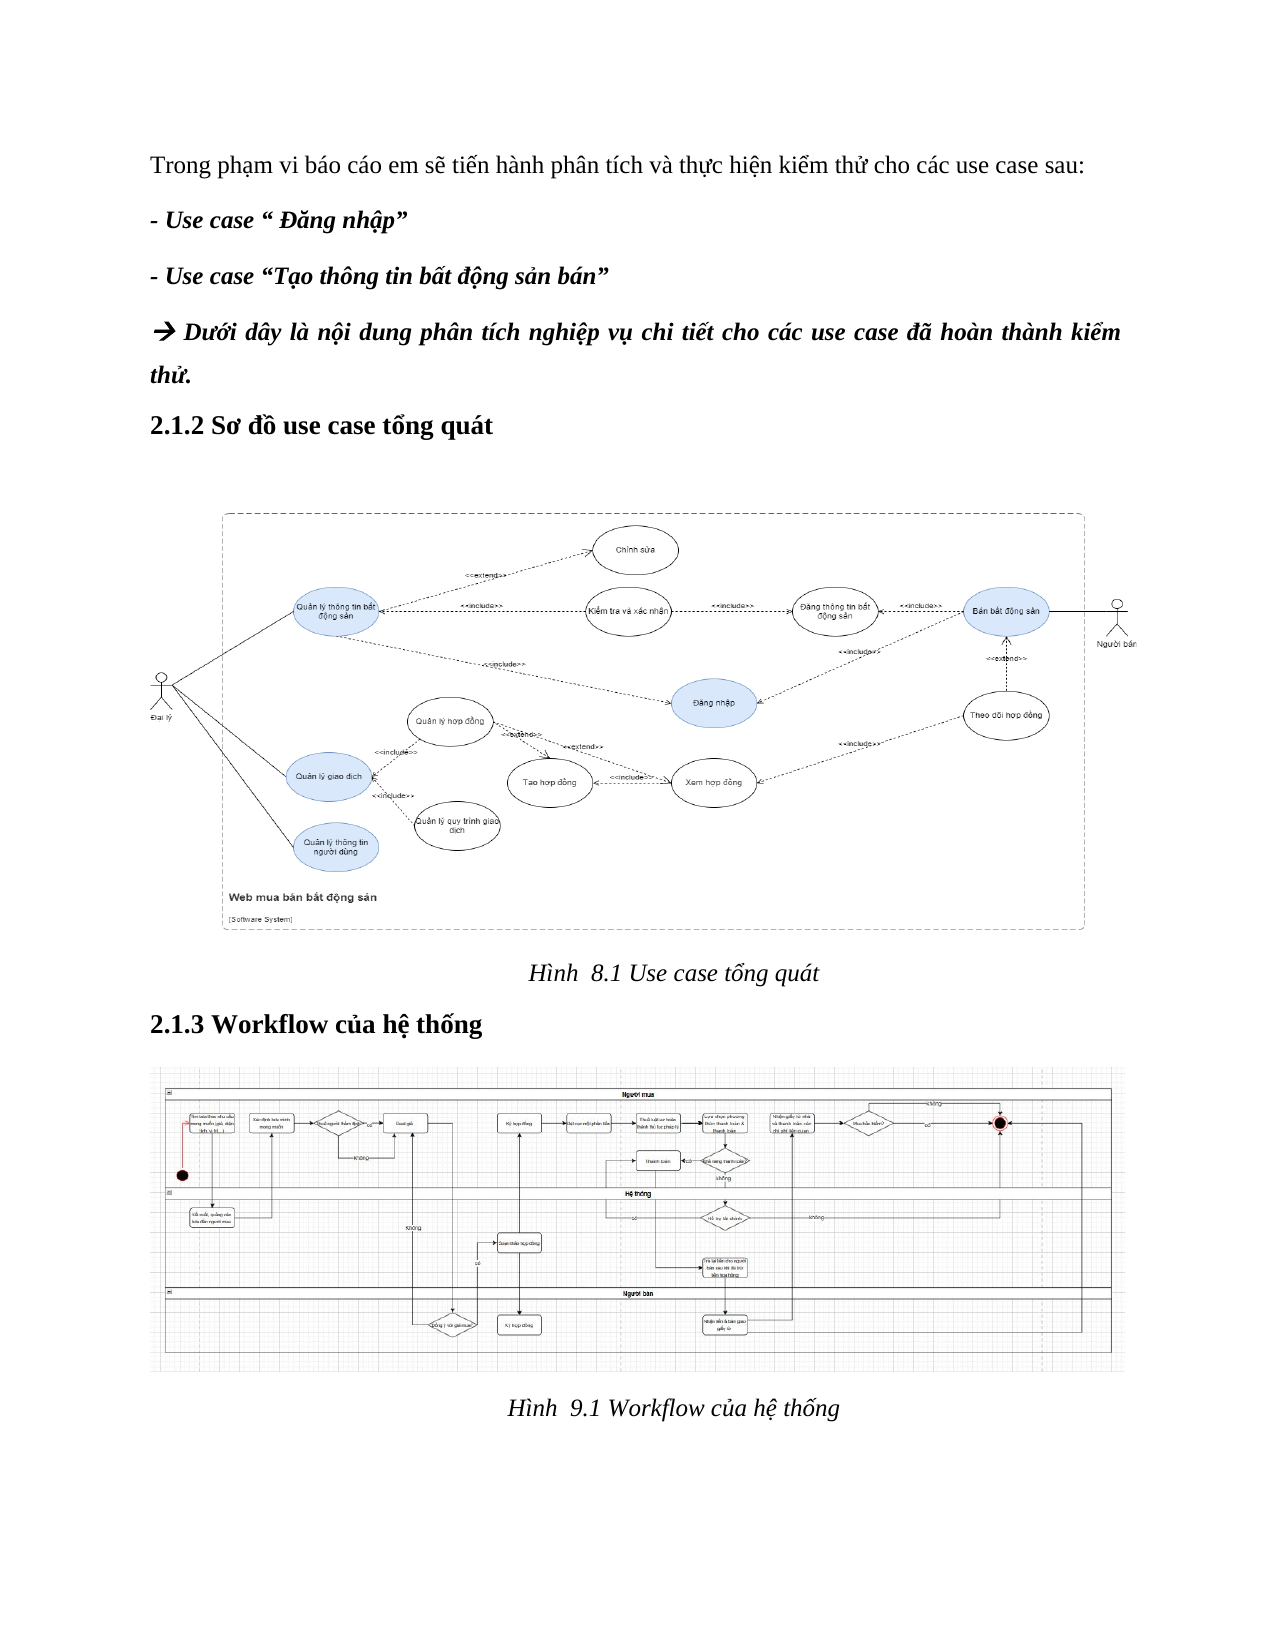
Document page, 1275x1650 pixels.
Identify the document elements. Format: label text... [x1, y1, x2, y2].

text - Use case “ Đăng nhập” [150, 206, 1125, 234]
text Hình 8.1 Use case tổng quát [150, 958, 1125, 987]
text Dưới dây là nội dung phân tích nghiệp vụ chi tiết cho các use case đã hoàn thành kiểm thử. [150, 317, 1125, 389]
subtitle 2.1.3 Workflow của hệ thống [150, 1008, 1125, 1039]
text Trong phạm vi báo cáo em sẽ tiến hành phân tích và thực hiện kiểm thử cho các use case sau: [150, 150, 1125, 179]
subtitle 2.1.2 Sơ đồ use case tổng quát [150, 409, 1125, 441]
text Hình 9.1 Workflow của hệ thống [150, 1393, 1125, 1422]
picture [150, 1067, 1125, 1372]
text - Use case “Tạo thông tin bất động sản bán” [150, 261, 1125, 290]
picture [150, 513, 1137, 930]
